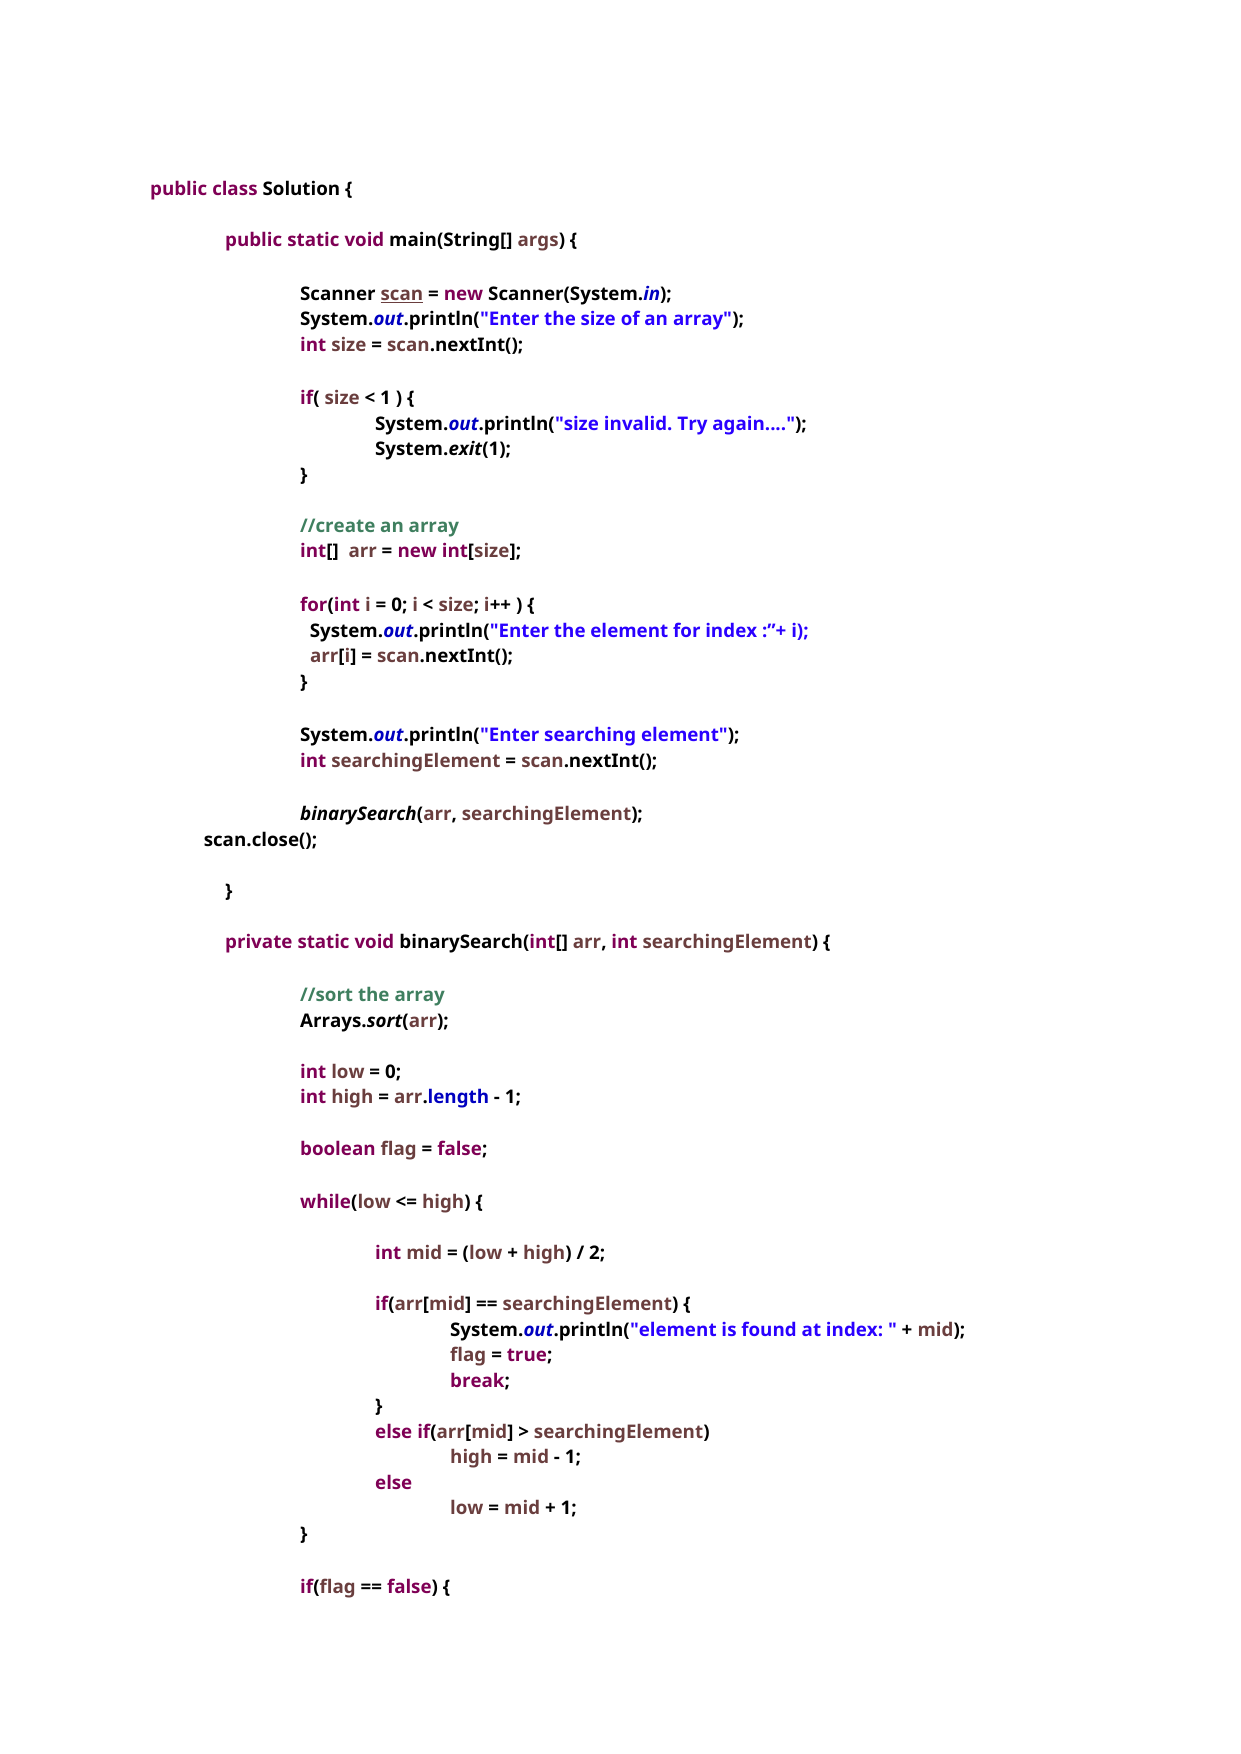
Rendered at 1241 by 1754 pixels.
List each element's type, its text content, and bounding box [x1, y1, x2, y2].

text low = mid + 1; [150, 1494, 1090, 1520]
text System.out.println("element is found at index: " + mid); [150, 1316, 1090, 1341]
text int low = 0; [150, 1058, 1090, 1084]
text } [150, 461, 1090, 487]
text int searchingElement = scan.nextInt(); [150, 747, 1090, 772]
text int[] arr = new int[size]; [150, 538, 1090, 563]
text public static void main(String[] args) { [150, 227, 1090, 252]
text else if(arr[mid] > searchingElement) [150, 1418, 1090, 1443]
text boolean flag = false; [150, 1135, 1090, 1160]
text System.exit(1); [150, 436, 1090, 461]
text int mid = (low + high) / 2; [150, 1239, 1090, 1265]
text private static void binarySearch(int[] arr, int searchingElement) { [150, 928, 1090, 954]
text while(low <= high) { [150, 1188, 1090, 1214]
text } [150, 668, 1090, 693]
text if(flag == false) { [150, 1574, 1090, 1599]
text int high = arr.length - 1; [150, 1084, 1090, 1109]
text Arrays.sort(arr); [150, 1007, 1090, 1033]
text high = mid - 1; [150, 1443, 1090, 1469]
text } [150, 1520, 1090, 1546]
text } [150, 1392, 1090, 1418]
text arr[i] = scan.nextInt(); [150, 642, 1090, 668]
text int size = scan.nextInt(); [150, 331, 1090, 357]
text flag = true; [150, 1341, 1090, 1367]
text break; [150, 1367, 1090, 1392]
text public class Solution { [150, 176, 1090, 201]
text System.out.println("Enter the size of an array"); [150, 306, 1090, 331]
text for(int i = 0; i < size; i++ ) { [150, 591, 1090, 617]
text Scanner scan = new Scanner(System.in); [150, 280, 1090, 306]
text System.out.println("Enter the element for index :”+ i); [150, 617, 1090, 642]
text else [150, 1469, 1090, 1494]
text System.out.println("Enter searching element"); [150, 721, 1090, 747]
text //create an array [150, 512, 1090, 538]
text System.out.println("size invalid. Try again...."); [150, 410, 1090, 436]
text } [150, 877, 1090, 903]
text if( size < 1 ) { [150, 385, 1090, 410]
text binarySearch(arr, searchingElement); [150, 801, 1090, 826]
text scan.close(); [150, 826, 1090, 852]
text //sort the array [150, 982, 1090, 1007]
text if(arr[mid] == searchingElement) { [150, 1290, 1090, 1316]
